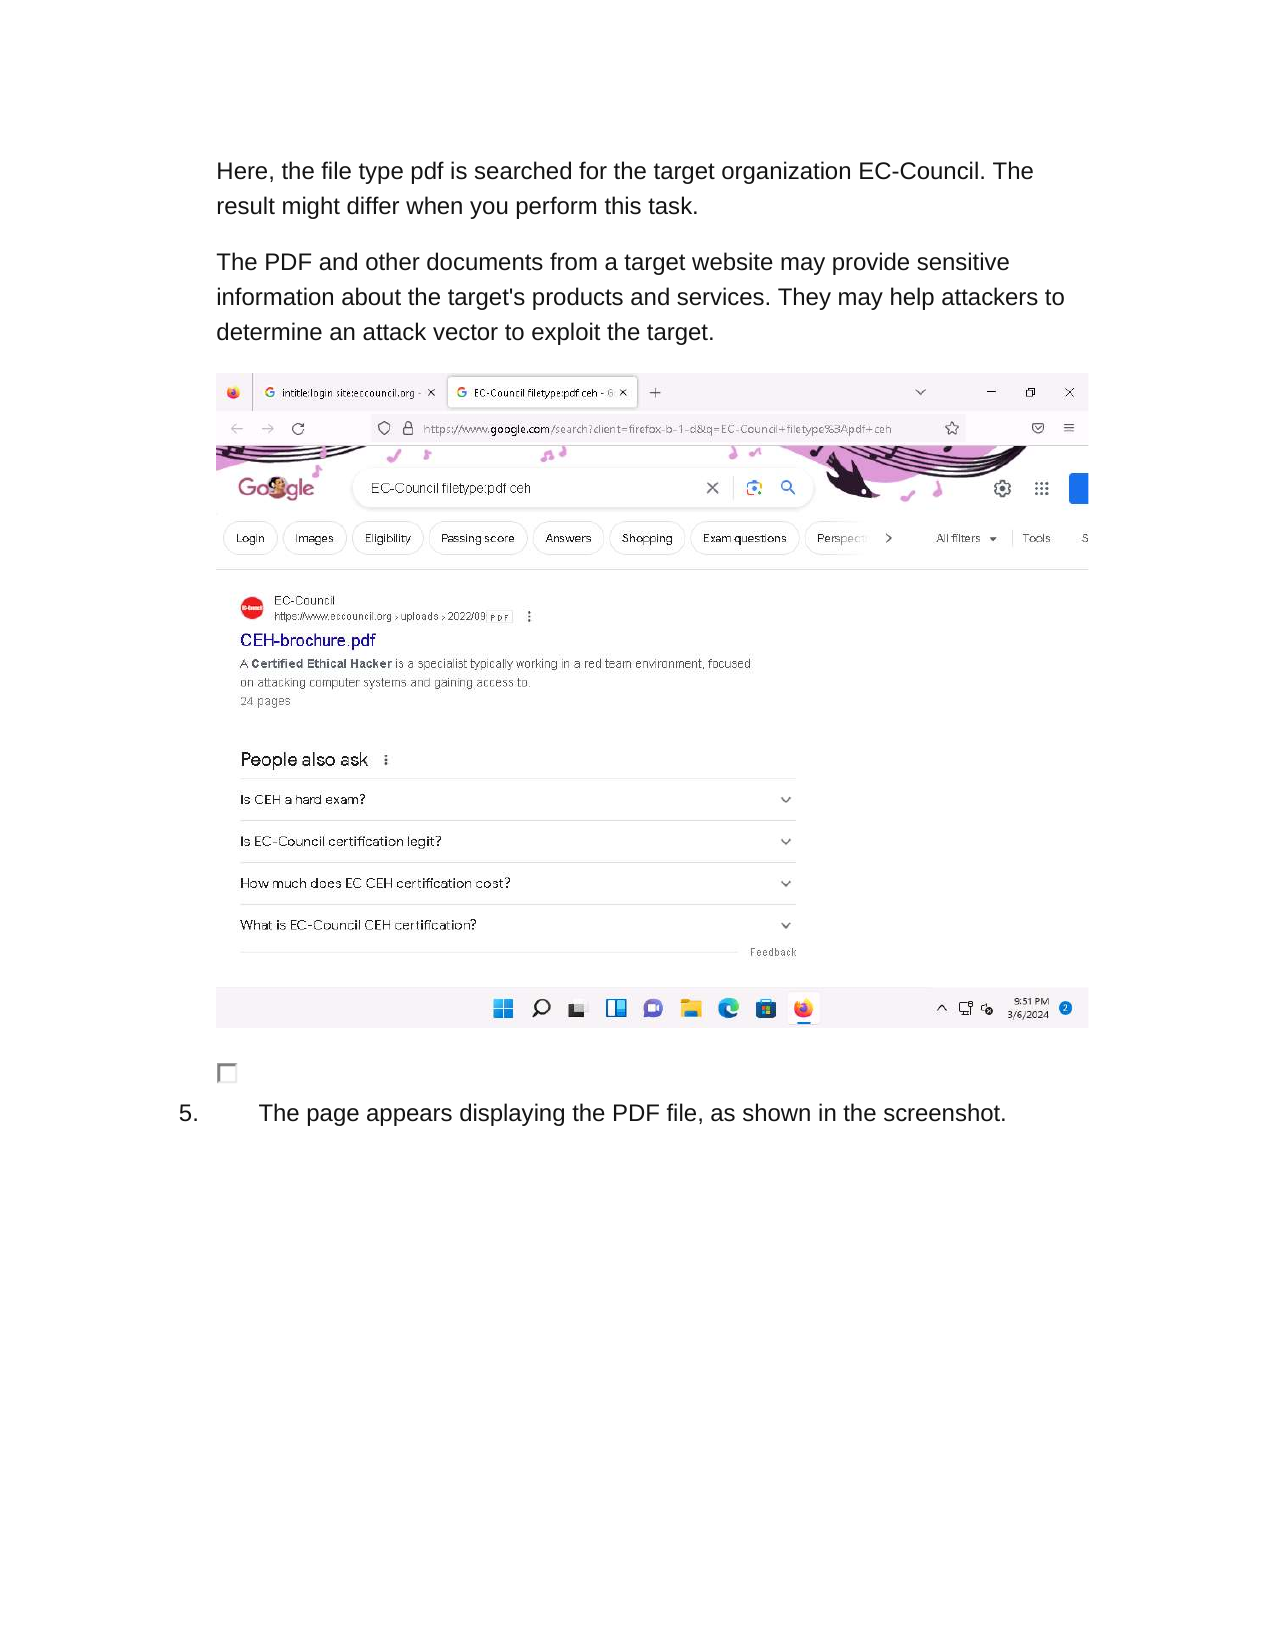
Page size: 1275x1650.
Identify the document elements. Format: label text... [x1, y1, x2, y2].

text Here, the file type pdf is searched for the target organization EC-Council. The result might differ when you perform this task. [216, 150, 1097, 220]
list The page appears displaying the PDF file, as shown in the screenshot. [179, 1056, 1097, 1127]
text The PDF and other documents from a target website may provide sensitive information about the target's products and services. They may help attackers to determine an attack vector to exploit the target. [216, 241, 1097, 345]
picture [216, 373, 1089, 1028]
